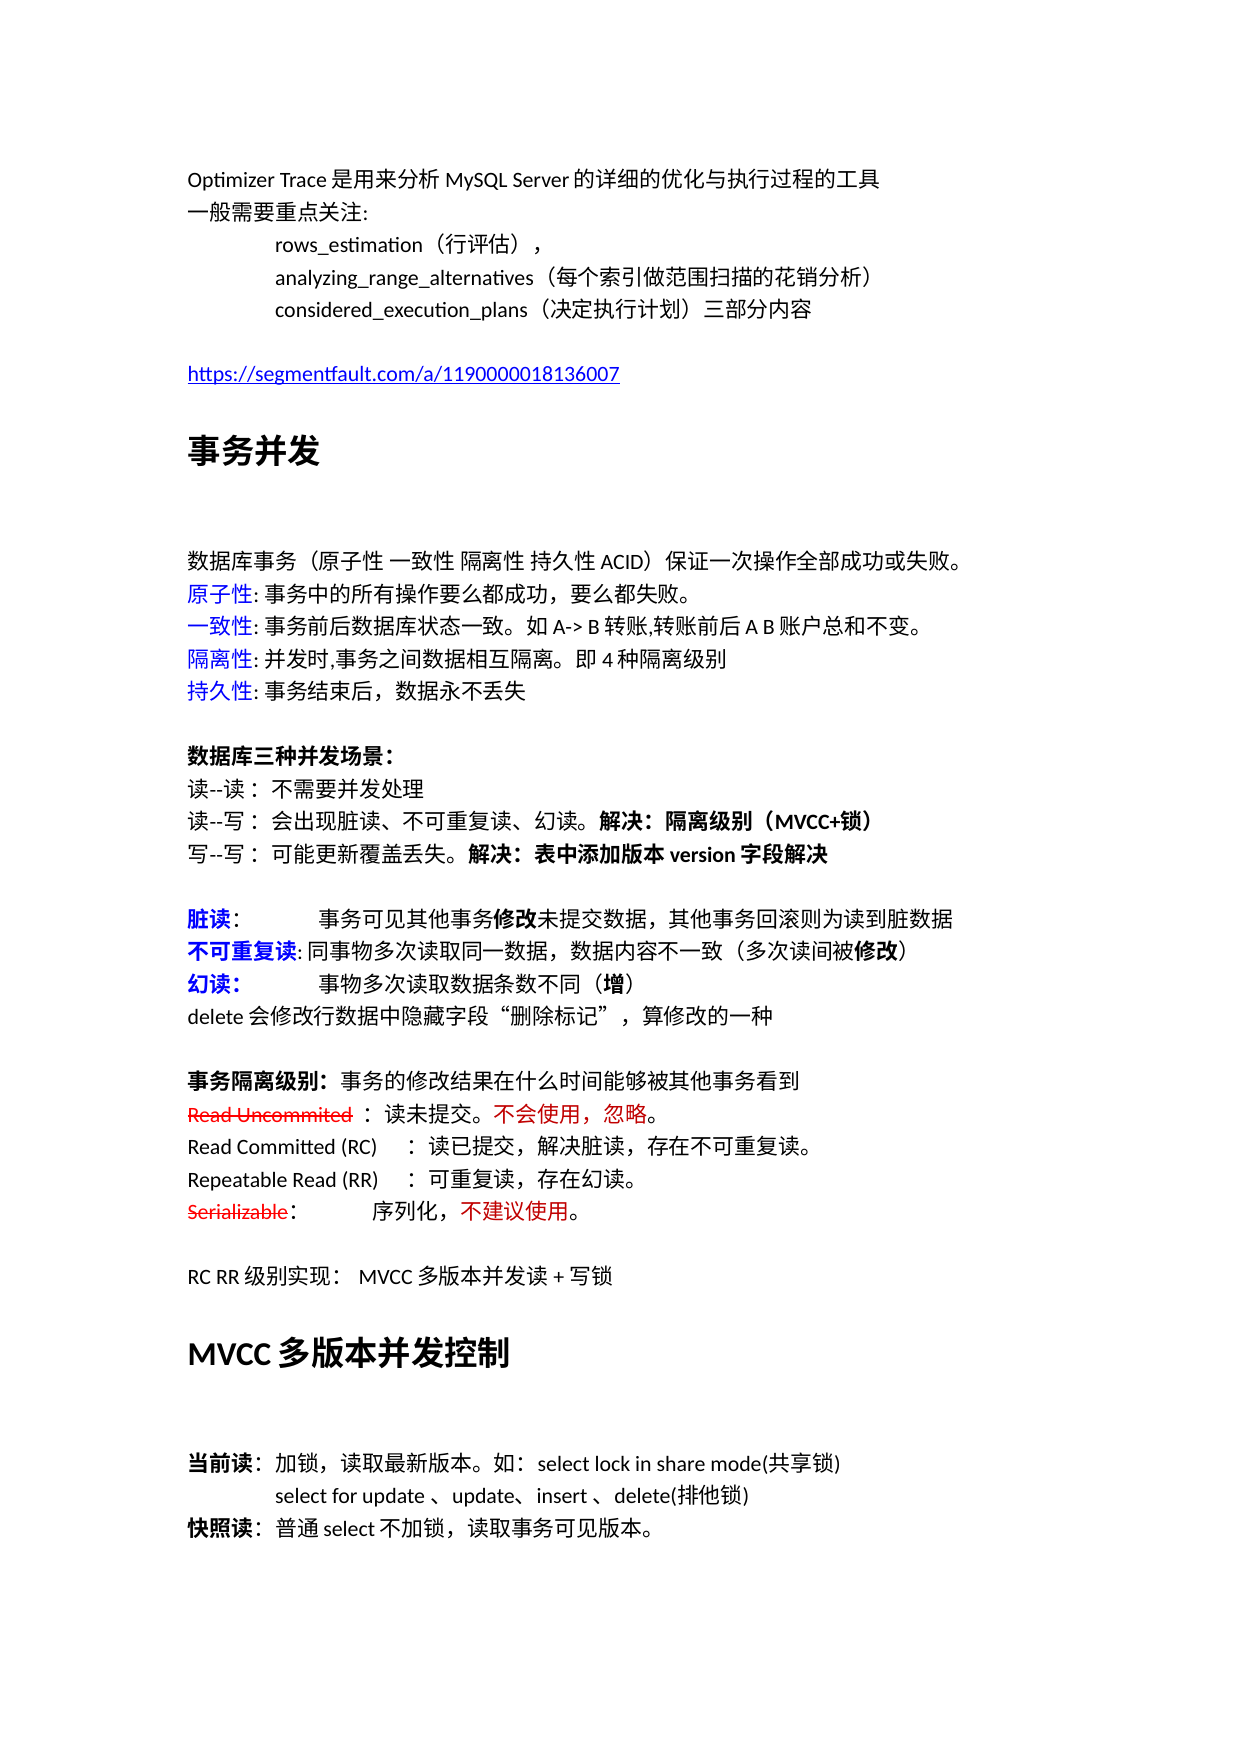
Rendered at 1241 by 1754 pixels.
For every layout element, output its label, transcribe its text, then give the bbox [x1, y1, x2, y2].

text 写--写 ：可能更新覆盖丢失。解决：表中添加版本version字段解决 [187, 836, 1053, 869]
text RC RR级别实现： MVCC多版本并发读 + 写锁 [187, 1259, 1053, 1291]
text 快照读：普通select不加锁，读取事务可见版本。 [187, 1511, 1053, 1543]
text Repeatable Read (RR) ：可重复读，存在幻读。 [187, 1161, 1053, 1194]
text 隔离性: 并发时,事务之间数据相互隔离。即4种隔离级别 [187, 641, 1053, 674]
text considered_execution_plans（决定执行计划）三部分内容 [231, 292, 1053, 324]
text 当前读：加锁，读取最新版本。如：select lock in share mode(共享锁) [187, 1446, 1053, 1478]
text 幻读： 事物多次读取数据条数不同（增） [187, 966, 1053, 999]
text 数据库三种并发场景： [187, 739, 1053, 771]
subtitle 事务并发 [187, 417, 1053, 482]
text 读--读 ：不需要并发处理 [187, 771, 1053, 804]
text Read Committed (RC) ：读已提交，解决脏读，存在不可重复读。 [187, 1129, 1053, 1161]
text delete会修改行数据中隐藏字段“删除标记”，算修改的一种 [187, 999, 1053, 1031]
text 原子性: 事务中的所有操作要么都成功，要么都失败。 [187, 576, 1053, 609]
text 脏读： 事务可见其他事务修改未提交数据，其他事务回滚则为读到脏数据 [187, 901, 1053, 934]
text rows_estimation（行评估）， [231, 227, 1053, 259]
text analyzing_range_alternatives（每个索引做范围扫描的花销分析） [231, 259, 1053, 292]
text Serializable： 序列化，不建议使用。 [187, 1194, 1053, 1226]
text https://segmentfault.com/a/1190000018136007 [187, 357, 1053, 389]
text select for update 、update、insert 、delete(排他锁) [231, 1478, 1053, 1511]
text 持久性: 事务结束后，数据永不丢失 [187, 674, 1053, 706]
subtitle MVCC多版本并发控制 [187, 1318, 1053, 1383]
text 不可重复读: 同事物多次读取同一数据，数据内容不一致（多次读间被修改） [187, 934, 1053, 966]
text 读--写 ：会出现脏读、不可重复读、幻读。解决：隔离级别（MVCC+锁） [187, 804, 1053, 836]
text 事务隔离级别：事务的修改结果在什么时间能够被其他事务看到 [187, 1064, 1053, 1096]
text 数据库事务（原子性 一致性 隔离性 持久性ACID）保证一次操作全部成功或失败。 [187, 544, 1053, 576]
text Optimizer Trace是用来分析MySQL Server的详细的优化与执行过程的工具 [187, 162, 1053, 194]
text 一致性: 事务前后数据库状态一致。如A-> B转账,转账前后A B账户总和不变。 [187, 609, 1053, 641]
text Read Uncommited ：读未提交。不会使用，忽略。 [187, 1096, 1053, 1129]
text 一般需要重点关注: [187, 194, 1053, 227]
